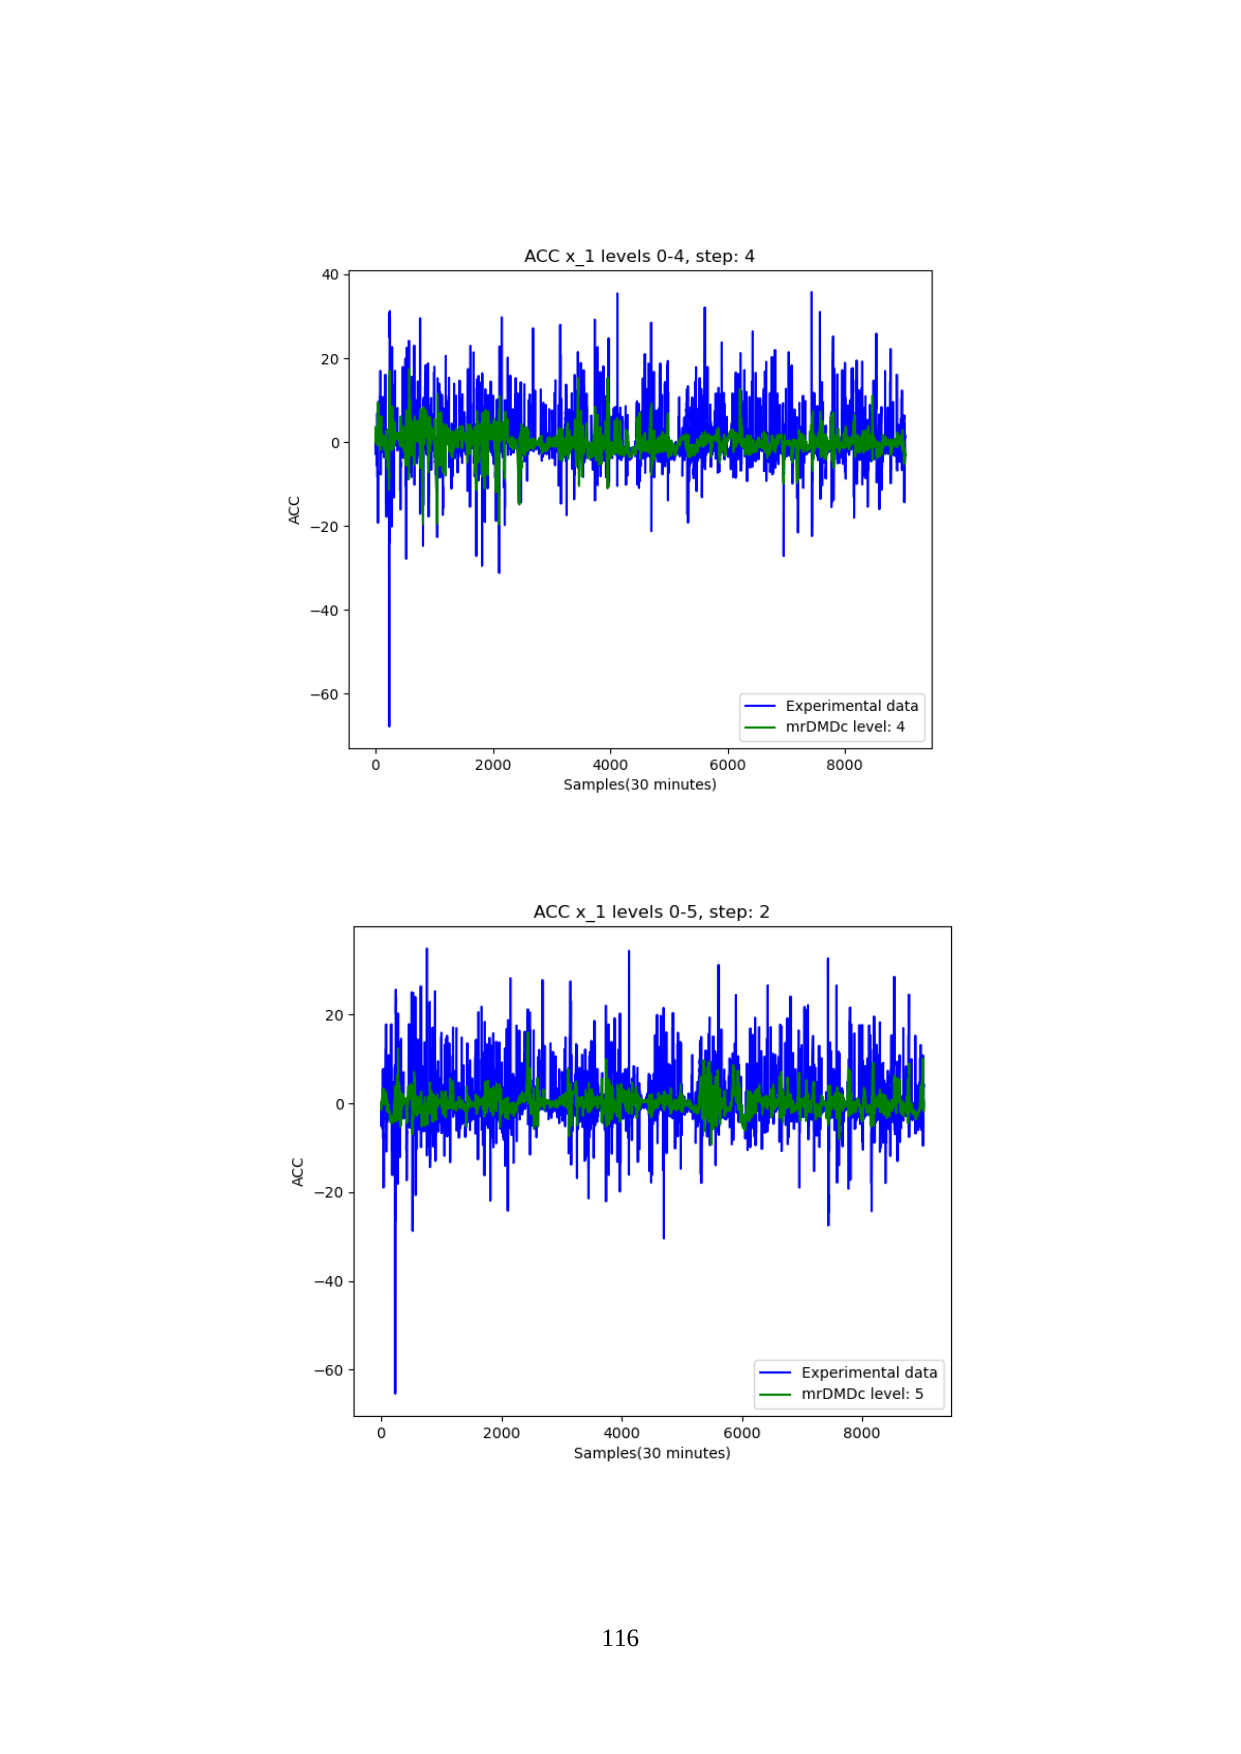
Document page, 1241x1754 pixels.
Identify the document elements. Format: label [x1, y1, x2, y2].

picture [268, 233, 973, 801]
picture [272, 887, 968, 1470]
